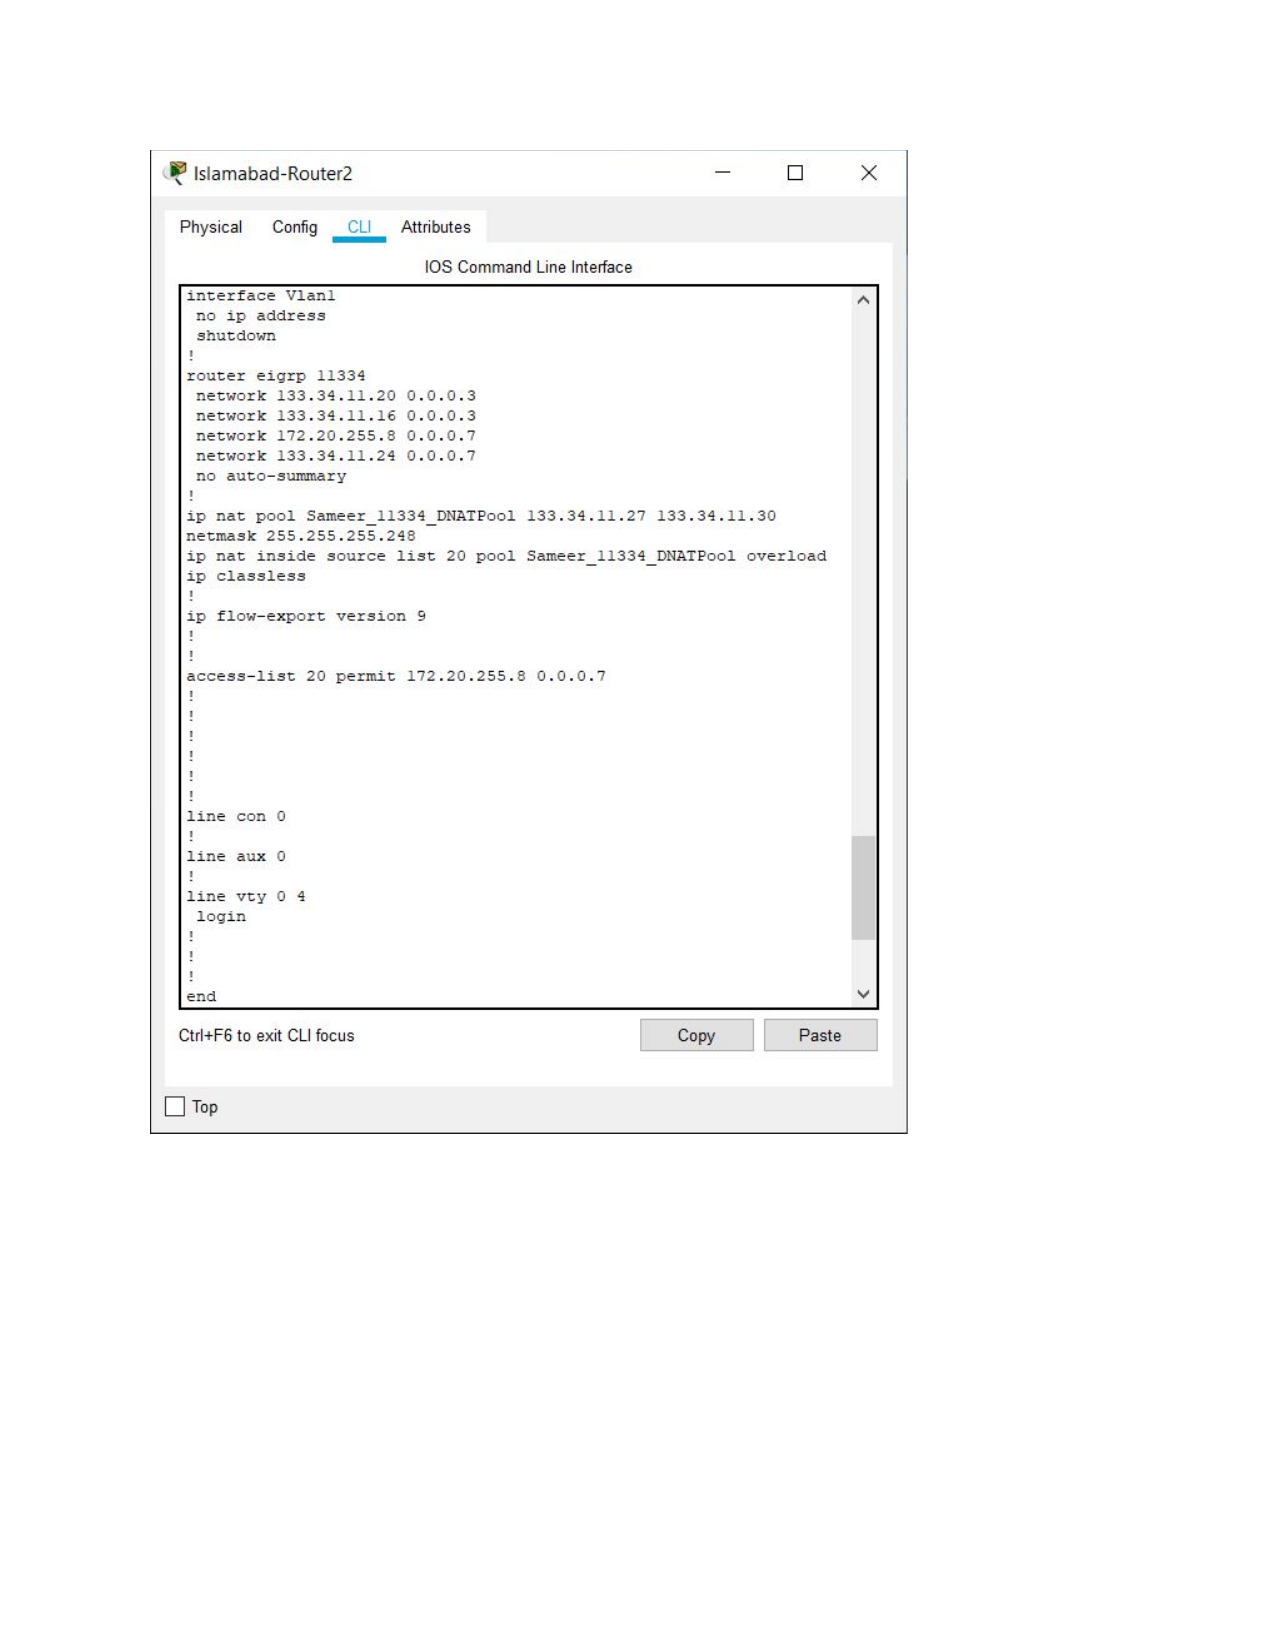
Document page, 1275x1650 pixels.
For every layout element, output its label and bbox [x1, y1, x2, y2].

picture [150, 150, 908, 1134]
